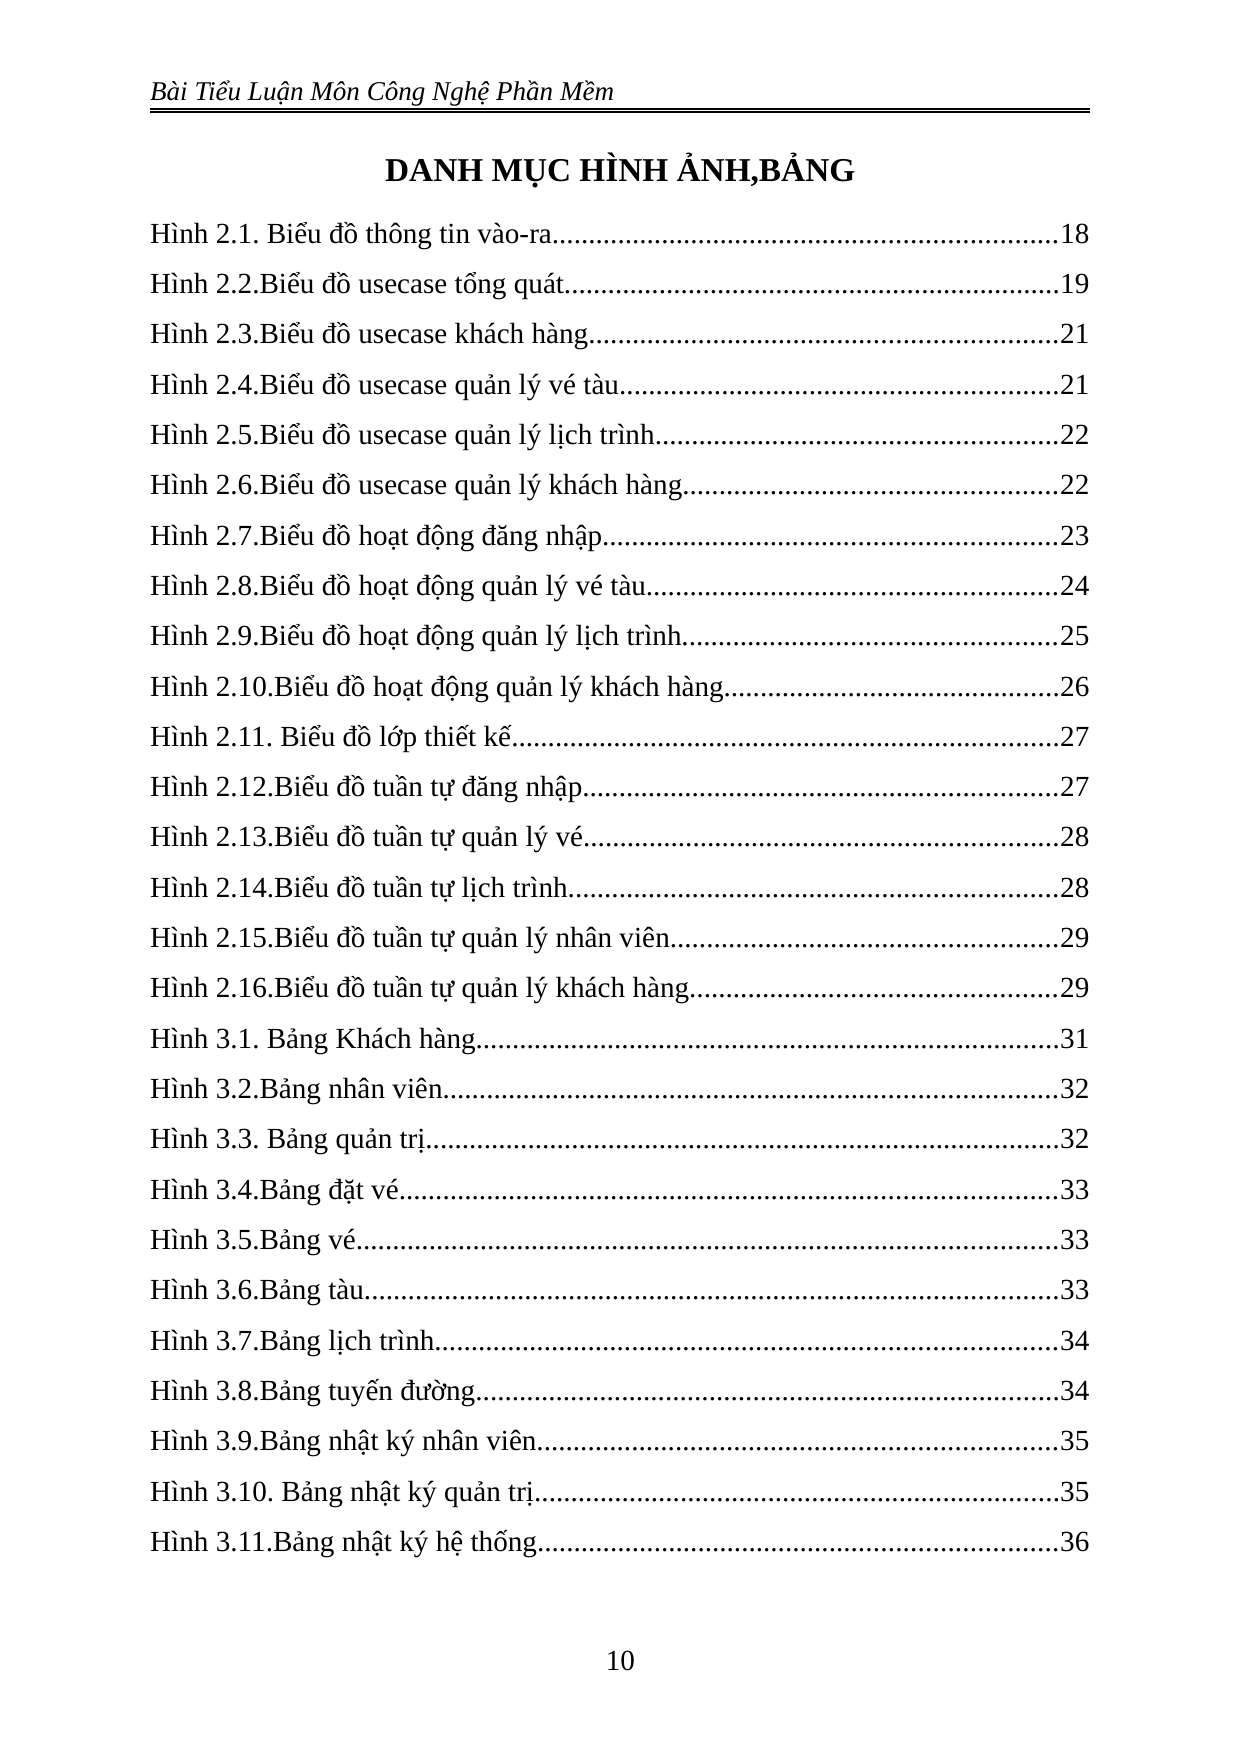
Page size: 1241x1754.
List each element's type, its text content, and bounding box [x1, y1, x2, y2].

text Hình 3.6.Bảng tàu 33 [150, 1272, 1090, 1306]
text Hình 2.4.Biểu đồ usecase quản lý vé tàu 21 [150, 367, 1090, 400]
text Hình 2.2.Biểu đồ usecase tổng quát 19 [150, 266, 1090, 300]
text Hình 2.5.Biểu đồ usecase quản lý lịch trình 22 [150, 417, 1090, 451]
text Hình 3.7.Bảng lịch trình 34 [150, 1323, 1090, 1356]
text Hình 2.7.Biểu đồ hoạt động đăng nhập 23 [150, 518, 1090, 551]
text Hình 3.11.Bảng nhật ký hệ thống 36 [150, 1524, 1090, 1557]
text Hình 2.11. Biểu đồ lớp thiết kế 27 [150, 719, 1090, 752]
text Hình 3.1. Bảng Khách hàng 31 [150, 1021, 1090, 1054]
text Hình 3.8.Bảng tuyến đường 34 [150, 1373, 1090, 1407]
text Hình 3.10. Bảng nhật ký quản trị 35 [150, 1474, 1090, 1507]
text Hình 2.1. Biểu đồ thông tin vào-ra 18 [150, 216, 1090, 249]
text Hình 2.12.Biểu đồ tuần tự đăng nhập 27 [150, 769, 1090, 803]
text Hình 2.6.Biểu đồ usecase quản lý khách hàng 22 [150, 467, 1090, 501]
text Hình 2.3.Biểu đồ usecase khách hàng 21 [150, 316, 1090, 350]
text Hình 2.10.Biểu đồ hoạt động quản lý khách hàng 26 [150, 669, 1090, 702]
text Hình 2.13.Biểu đồ tuần tự quản lý vé 28 [150, 819, 1090, 853]
text Hình 3.4.Bảng đặt vé 33 [150, 1172, 1090, 1205]
text Hình 3.9.Bảng nhật ký nhân viên 35 [150, 1423, 1090, 1457]
text Hình 3.2.Bảng nhân viên 32 [150, 1071, 1090, 1105]
subtitle DANH MỤC HÌNH ẢNH,BẢNG [150, 150, 1090, 188]
text Hình 2.8.Biểu đồ hoạt động quản lý vé tàu 24 [150, 568, 1090, 602]
text Hình 2.9.Biểu đồ hoạt động quản lý lịch trình 25 [150, 618, 1090, 652]
text Hình 2.16.Biểu đồ tuần tự quản lý khách hàng 29 [150, 971, 1090, 1004]
text Hình 3.5.Bảng vé 33 [150, 1222, 1090, 1256]
text Hình 2.14.Biểu đồ tuần tự lịch trình 28 [150, 870, 1090, 903]
text Hình 3.3. Bảng quản trị 32 [150, 1121, 1090, 1155]
text Hình 2.15.Biểu đồ tuần tự quản lý nhân viên 29 [150, 920, 1090, 954]
